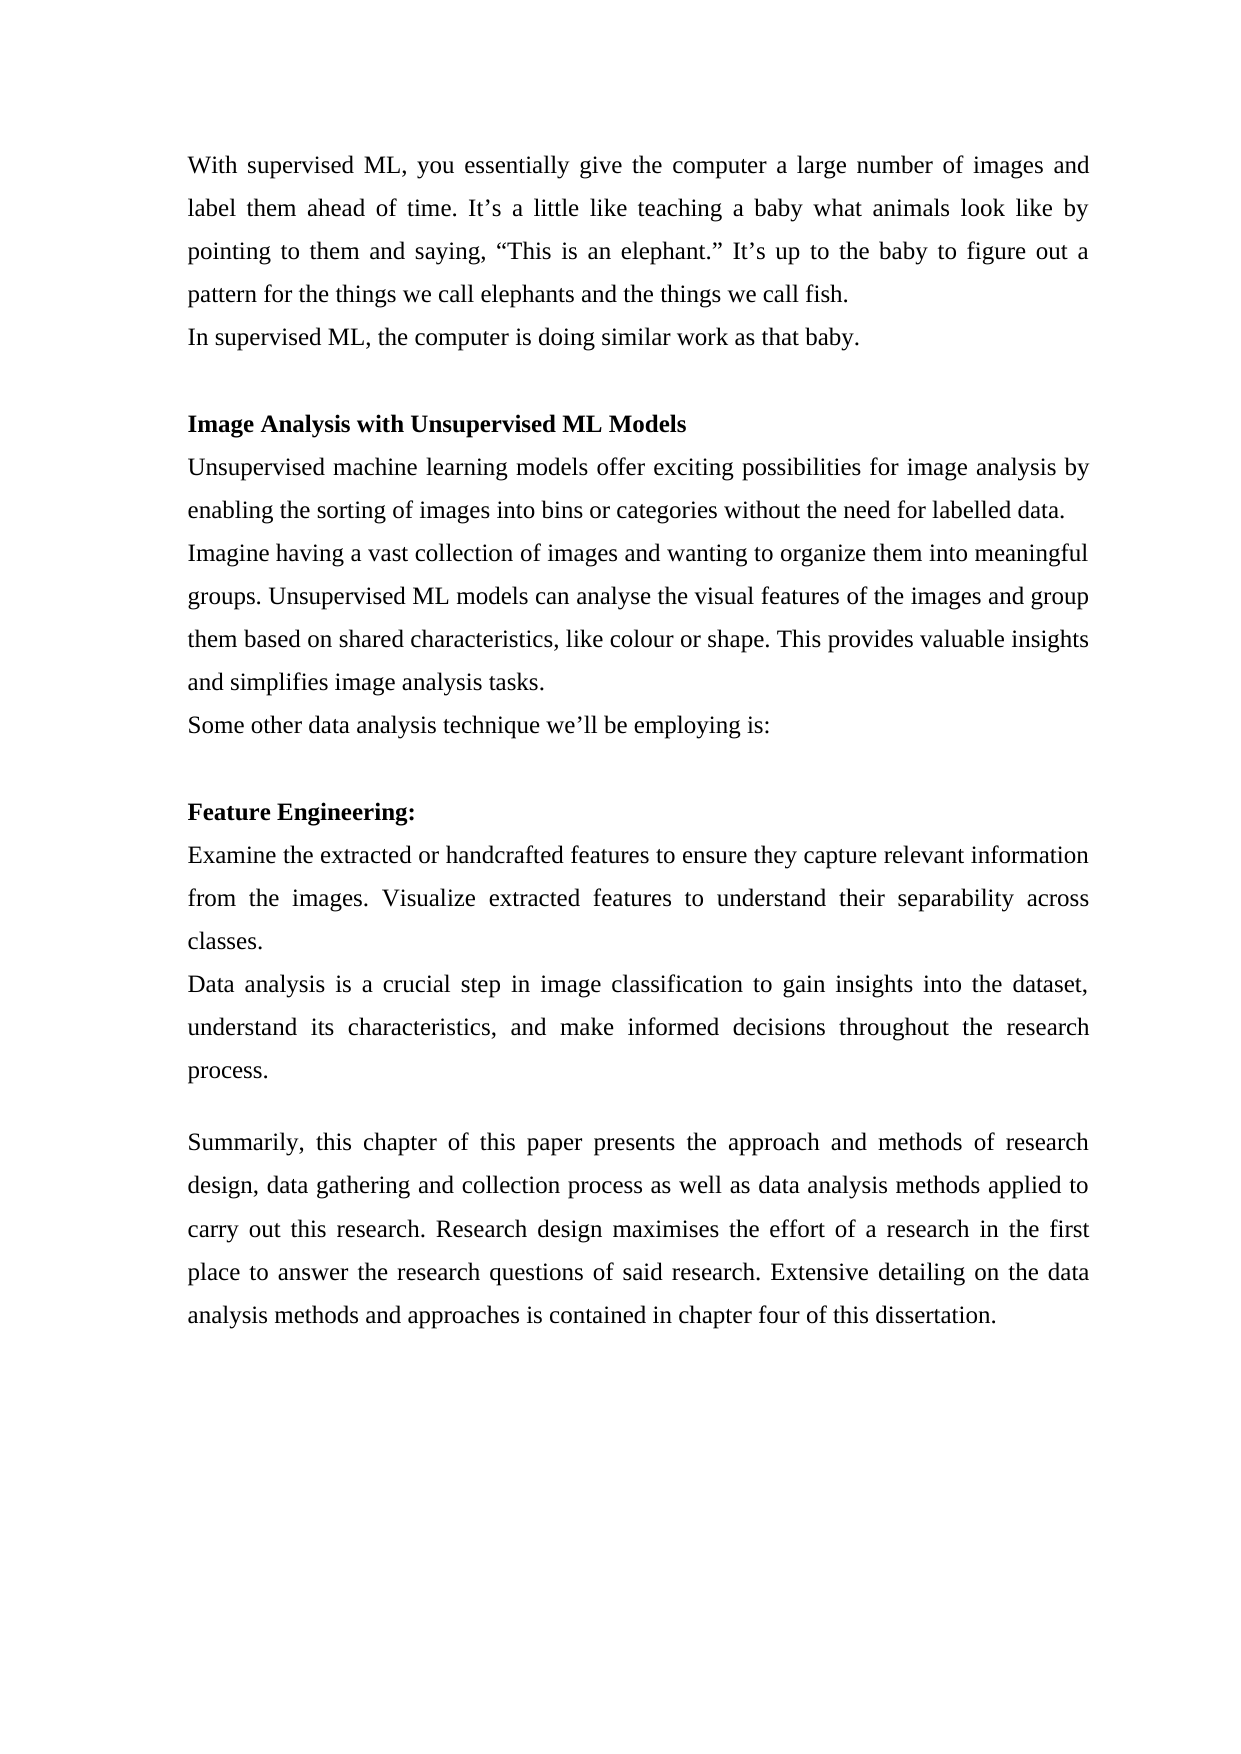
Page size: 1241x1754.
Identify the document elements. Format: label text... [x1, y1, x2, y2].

text Unsupervised machine learning models offer exciting possibilities for image analysis by enabling the sorting of images into bins or categories without the need for labelled data. [187, 452, 1090, 524]
text Image Analysis with Unsupervised ML Models [187, 409, 1090, 437]
text Examine the extracted or handcrafted features to ensure they capture relevant information from the images. Visualize extracted features to understand their separability across classes. [187, 840, 1090, 955]
text Feature Engineering: [187, 797, 1090, 826]
text Some other data analysis technique we’ll be employing is: [187, 711, 1090, 739]
text Data analysis is a crucial step in image classification to gain insights into the dataset, understand its characteristics, and make informed decisions throughout the research process. [187, 969, 1090, 1084]
text With supervised ML, you essentially give the computer a large number of images and label them ahead of time. It’s a little like teaching a baby what animals look like by pointing to them and saying, “This is an elephant.” It’s up to the baby to figure out a pattern for the things we call elephants and the things we call fish. [187, 150, 1090, 308]
text In supervised ML, the computer is doing similar work as that baby. [187, 322, 1090, 351]
text Summarily, this chapter of this paper presents the approach and methods of research design, data gathering and collection process as well as data analysis methods applied to carry out this research. Research design maximises the effort of a research in the first place to answer the research questions of said research. Extensive detailing on the data analysis methods and approaches is contained in chapter four of this dissertation. [187, 1127, 1090, 1329]
text Imagine having a vast collection of images and wanting to organize them into meaningful groups. Unsupervised ML models can analyse the visual features of the images and group them based on shared characteristics, like colour or shape. This provides valuable insights and simplifies image analysis tasks. [187, 538, 1090, 696]
